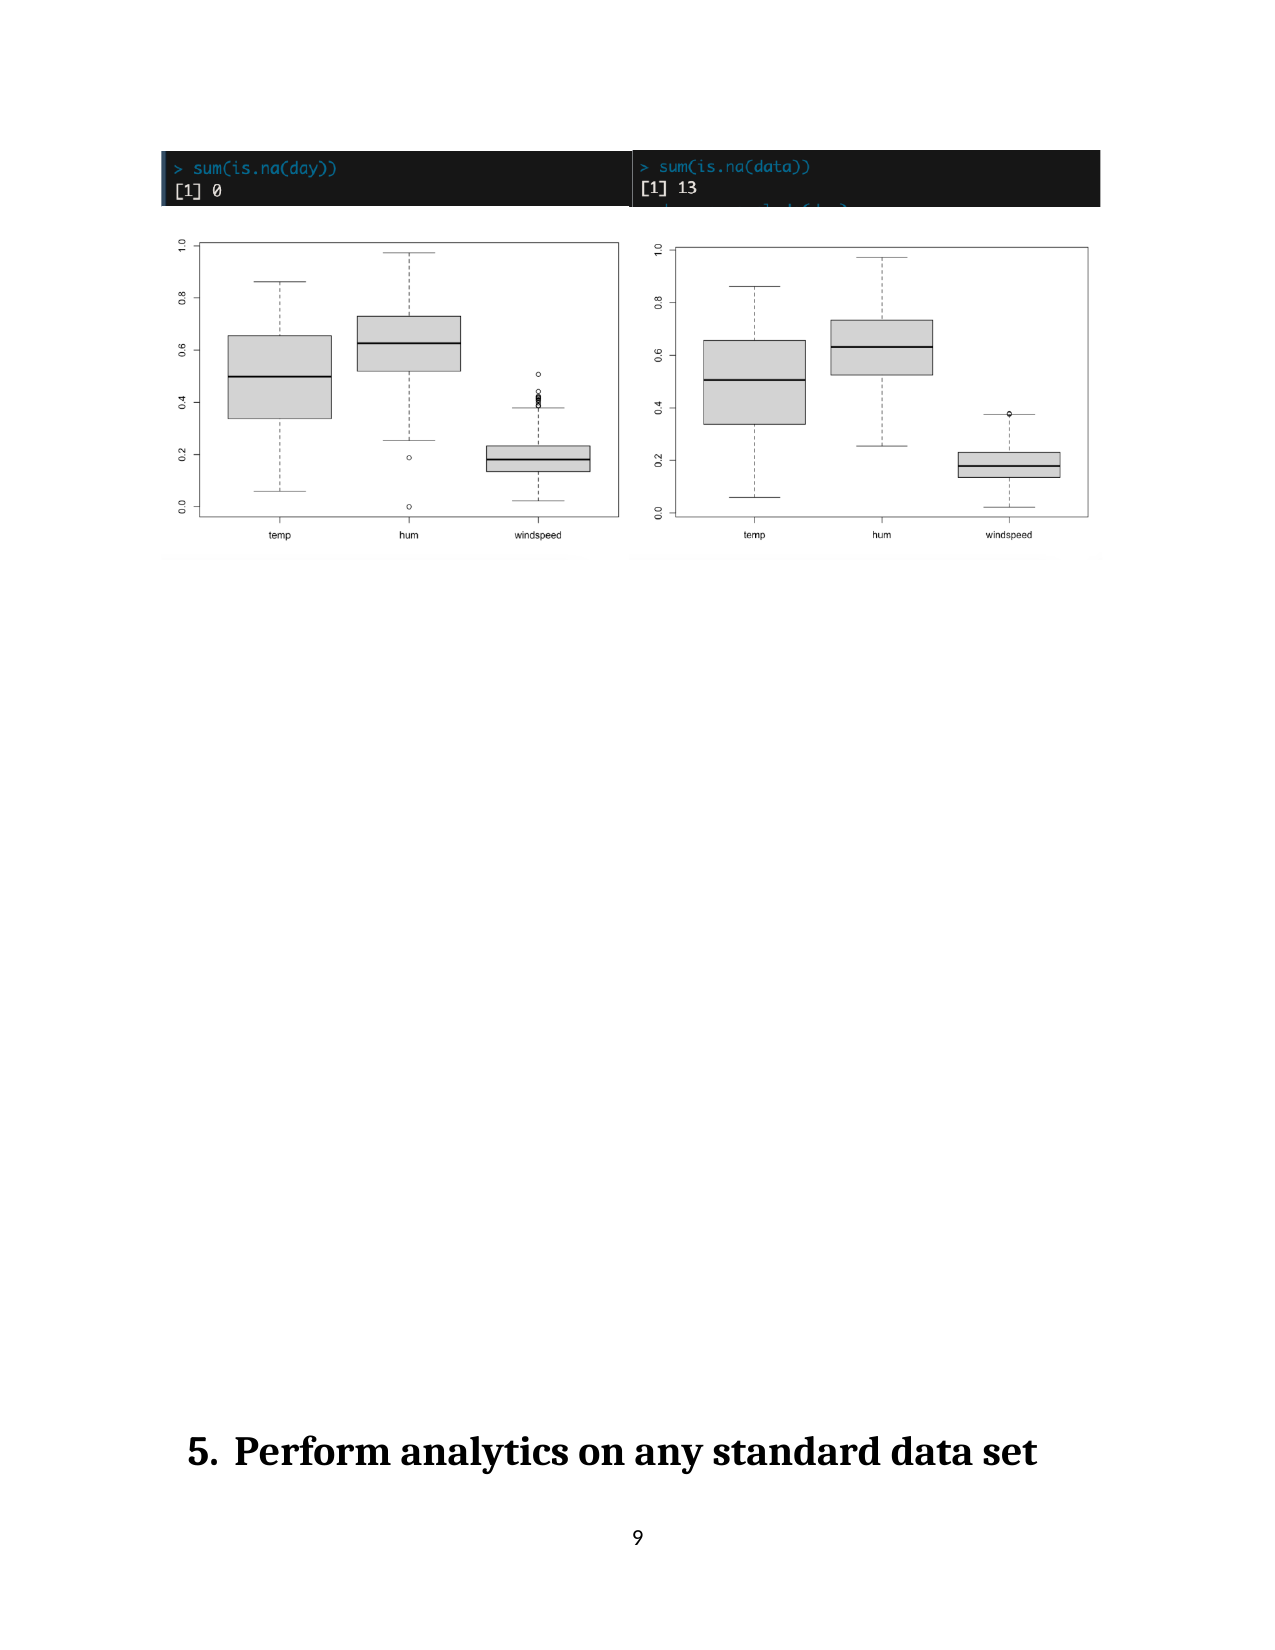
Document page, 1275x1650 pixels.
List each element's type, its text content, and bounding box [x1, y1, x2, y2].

picture [161, 150, 1103, 560]
list Perform analytics on any standard data set [187, 1428, 1125, 1476]
